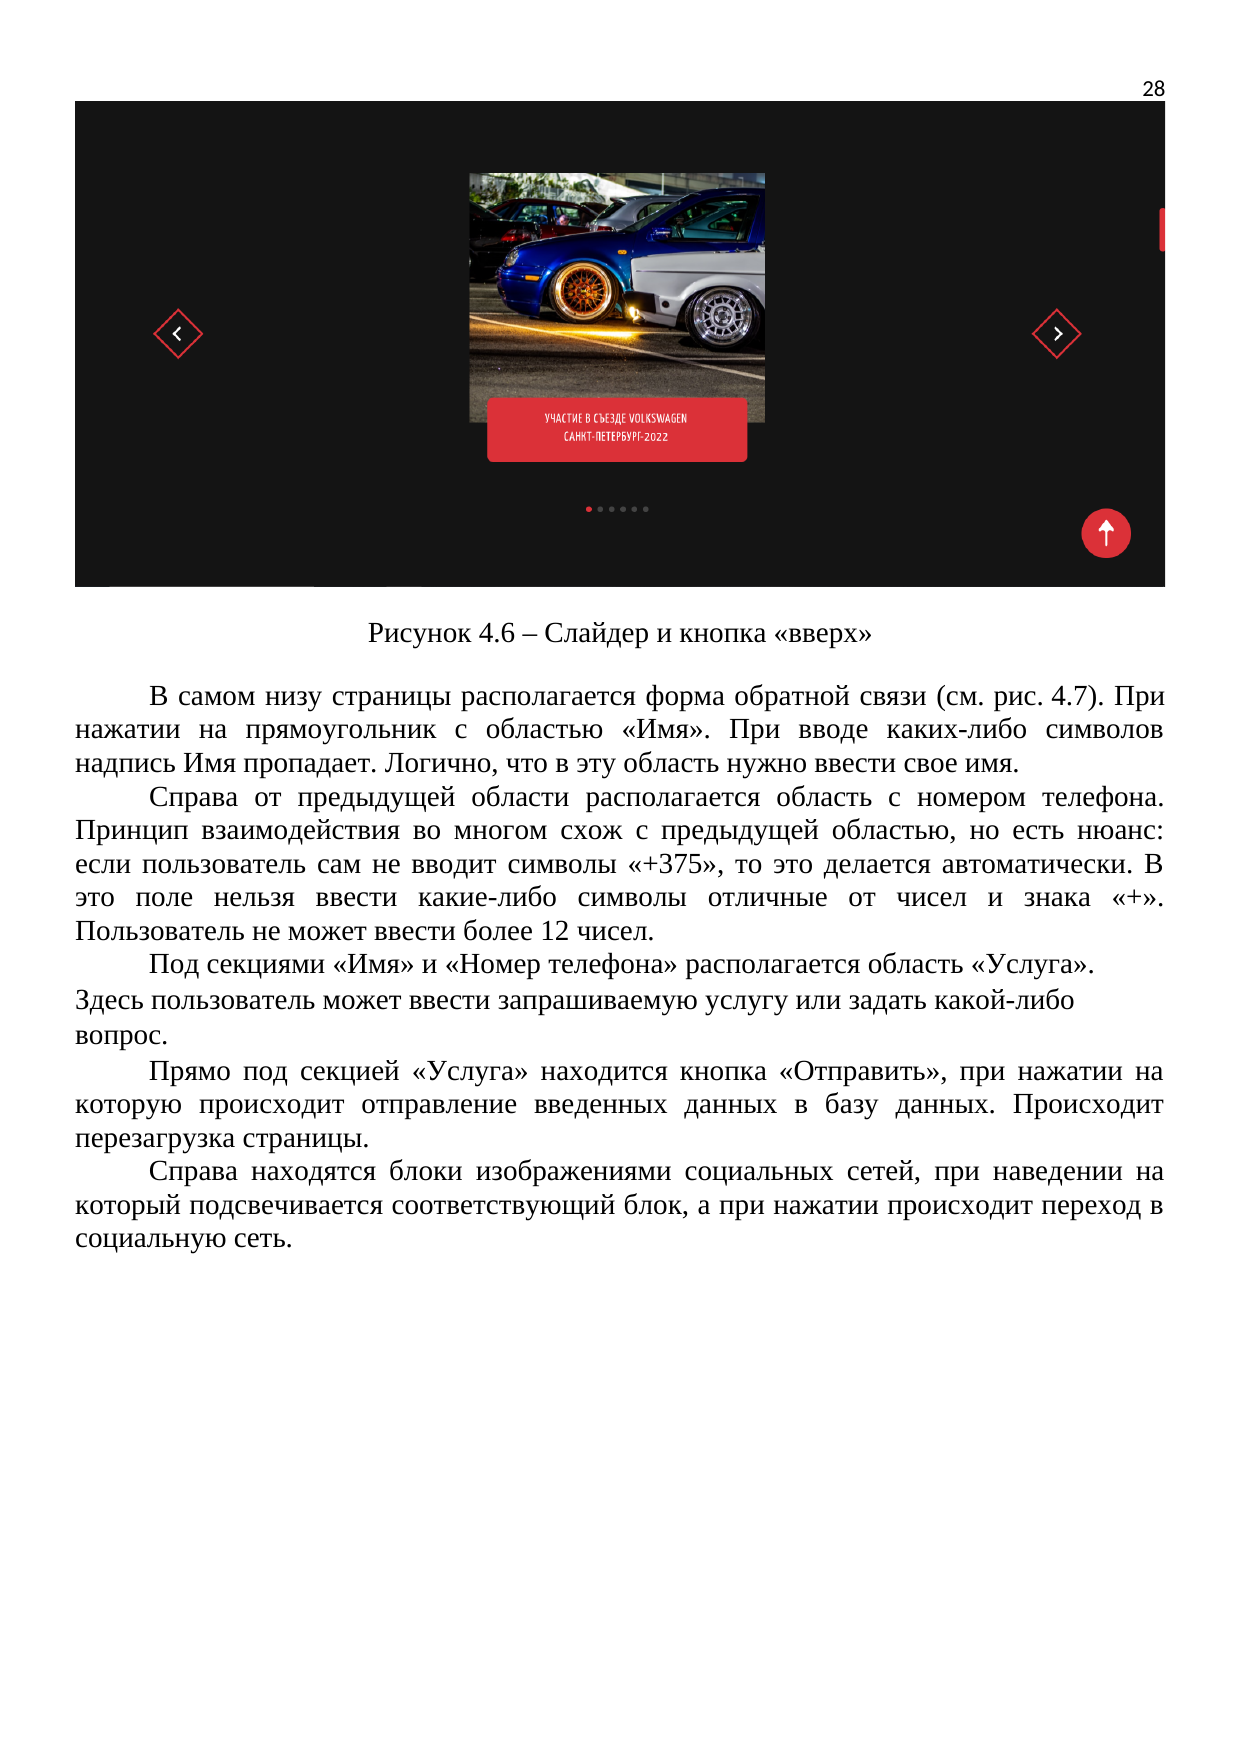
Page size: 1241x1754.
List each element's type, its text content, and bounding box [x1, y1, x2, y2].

text Справа находятся блоки изображениями социальных сетей, при наведении на который подсвечивается соответствующий блок, а при нажатии происходит переход в социальную сеть. [75, 1153, 1165, 1254]
text В самом низу страницы располагается форма обратной связи (см. рис. 4.7). При нажатии на прямоугольник с областью «Имя». При вводе каких-либо символов надпись Имя пропадает. Логично, что в эту область нужно ввести свое имя. [75, 678, 1165, 779]
text Под секциями «Имя» и «Номер телефона» располагается область «Услуга». Здесь пользователь может ввести запрашиваемую услугу или задать какой-либо вопрос. [75, 946, 1165, 1051]
text Рисунок 4.6 – Слайдер и кнопка «вверх» [1, 615, 1165, 649]
picture [75, 101, 1166, 587]
text Справа от предыдущей области располагается область с номером телефона. Принцип взаимодействия во многом схож с предыдущей областью, но есть нюанс: если пользователь сам не вводит символы «+375», то это делается автоматически. В это поле нельзя ввести какие-либо символы отличные от чисел и знака «+». Пользователь не может ввести более 12 чисел. [75, 779, 1165, 946]
text Прямо под секцией «Услуга» находится кнопка «Отправить», при нажатии на которую происходит отправление введенных данных в базу данных. Происходит перезагрузка страницы. [75, 1053, 1165, 1153]
